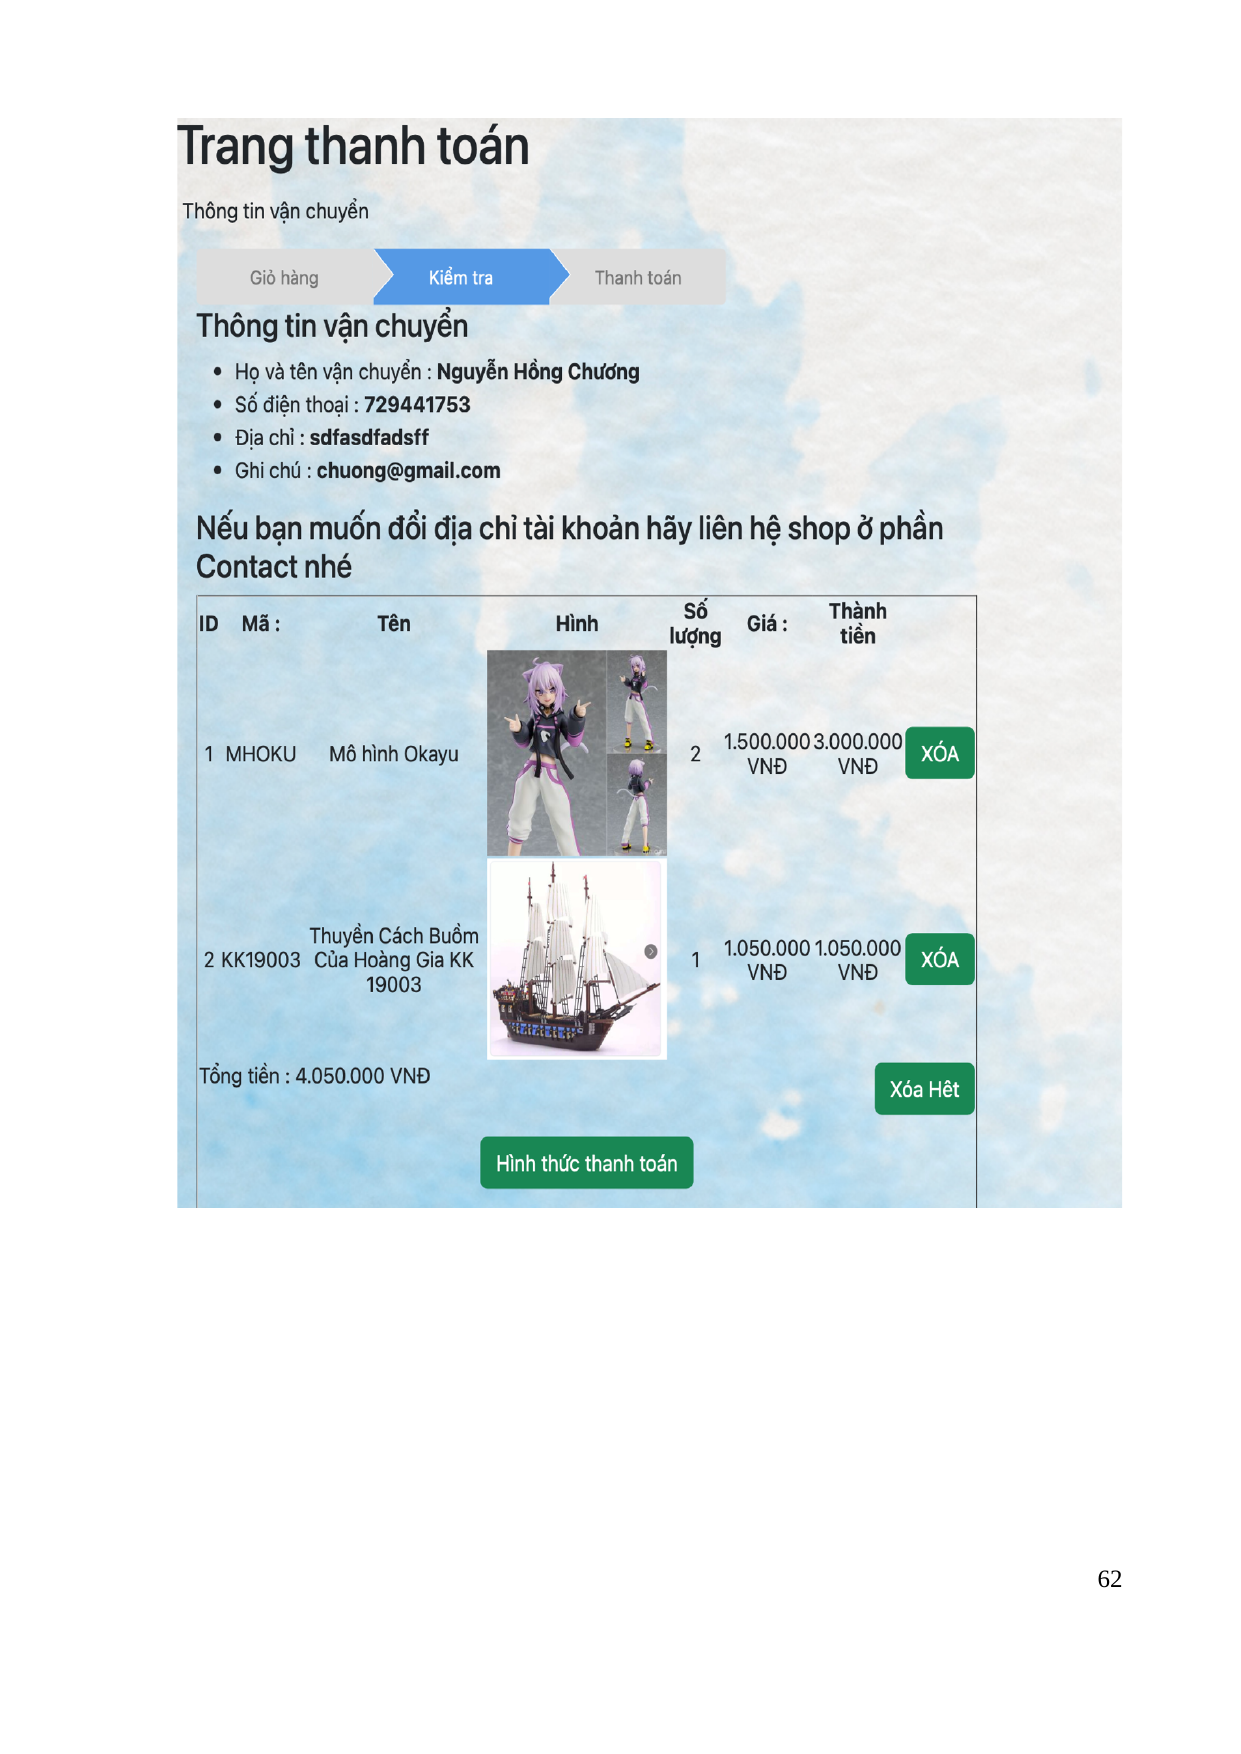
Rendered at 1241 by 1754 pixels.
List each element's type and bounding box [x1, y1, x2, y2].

picture [177, 118, 1123, 1208]
